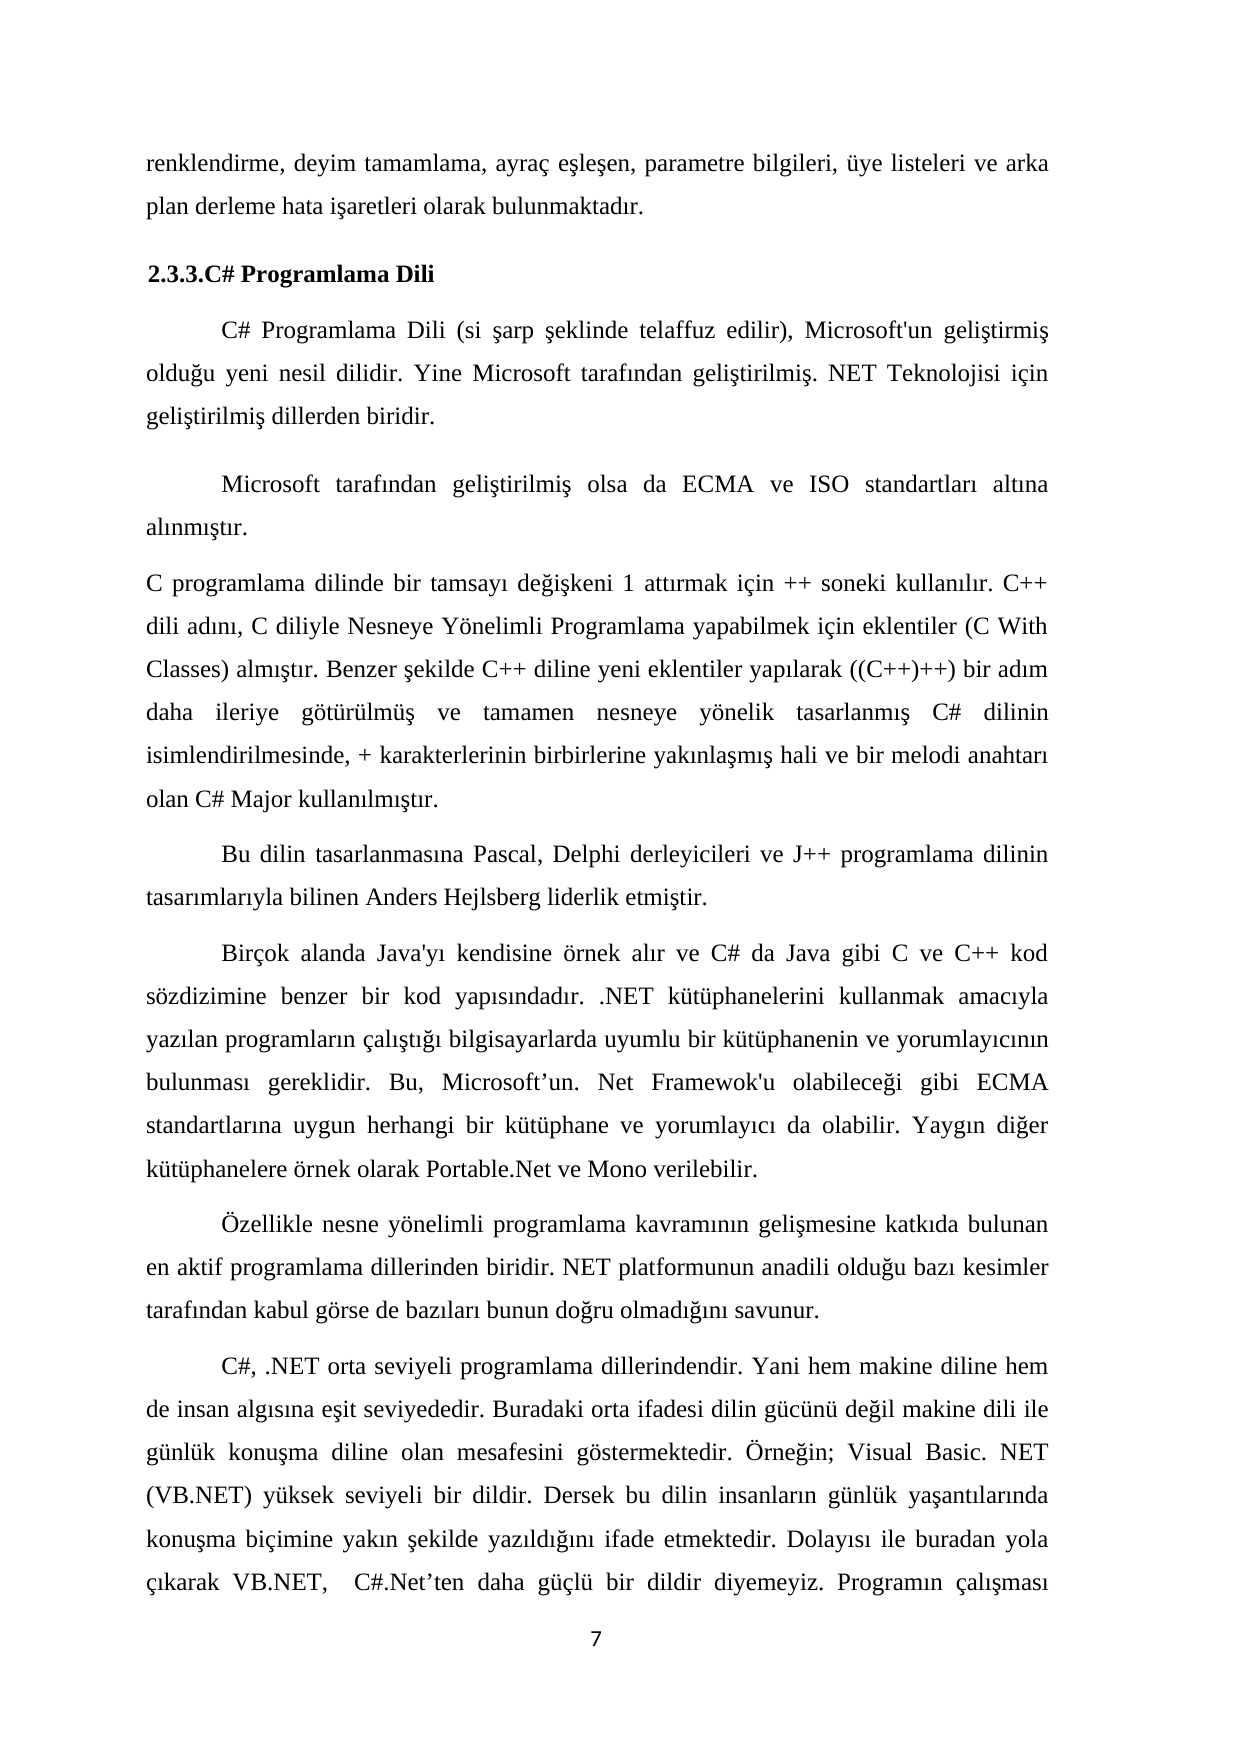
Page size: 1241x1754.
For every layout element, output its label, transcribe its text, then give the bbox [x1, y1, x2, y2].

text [146, 148, 1049, 219]
text Microsoft tarafından geliştirilmiş olsa da ECMA ve ISO standartları altına alınmıştır. [146, 469, 1049, 541]
text C programlama dilinde bir tamsayı değişkeni 1 attırmak için ++ soneki kullanılır. C++ dili adını, C diliyle Nesneye Yönelimli Programlama yapabilmek için eklentiler (C With Classes) almıştır. Benzer şekilde C++ diline yeni eklentiler yapılarak ((C++)++) bir adım daha ileriye götürülmüş ve tamamen nesneye yönelik tasarlanmış C# dilinin isimlendirilmesinde, + karakterlerinin birbirlerine yakınlaşmış hali ve bir melodi anahtarı olan C# Major kullanılmıştır. [146, 568, 1049, 812]
text Birçok alanda Java'yı kendisine örnek alır ve C# da Java gibi C ve C++ kod sözdizimine benzer bir kod yapısındadır. .NET kütüphanelerini kullanmak amacıyla yazılan programların çalıştığı bilgisayarlarda uyumlu bir kütüphanenin ve yorumlayıcının bulunması gereklidir. Bu, Microsoft’un. Net Framewok'u olabileceği gibi ECMA standartlarına uygun herhangi bir kütüphane ve yorumlayıcı da olabilir. Yaygın diğer kütüphanelere örnek olarak Portable.Net ve Mono verilebilir. [146, 938, 1049, 1182]
text 2.3.3.C# Programlama Dili [148, 259, 1093, 288]
text Bu dilin tasarlanmasına Pascal, Delphi derleyicileri ve J++ programlama dilinin tasarımlarıyla bilinen Anders Hejlsberg liderlik etmiştir. [146, 839, 1049, 911]
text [146, 1351, 1049, 1596]
text Özellikle nesne yönelimli programlama kavramının gelişmesine katkıda bulunan en aktif programlama dillerinden biridir. NET platformunun anadili olduğu bazı kesimler tarafından kabul görse de bazıları bunun doğru olmadığını savunur. [146, 1209, 1049, 1324]
text C# Programlama Dili (si şarp şeklinde telaffuz edilir), Microsoft'un geliştirmiş olduğu yeni nesil dilidir. Yine Microsoft tarafından geliştirilmiş. NET Teknolojisi için geliştirilmiş dillerden biridir. [146, 315, 1049, 430]
